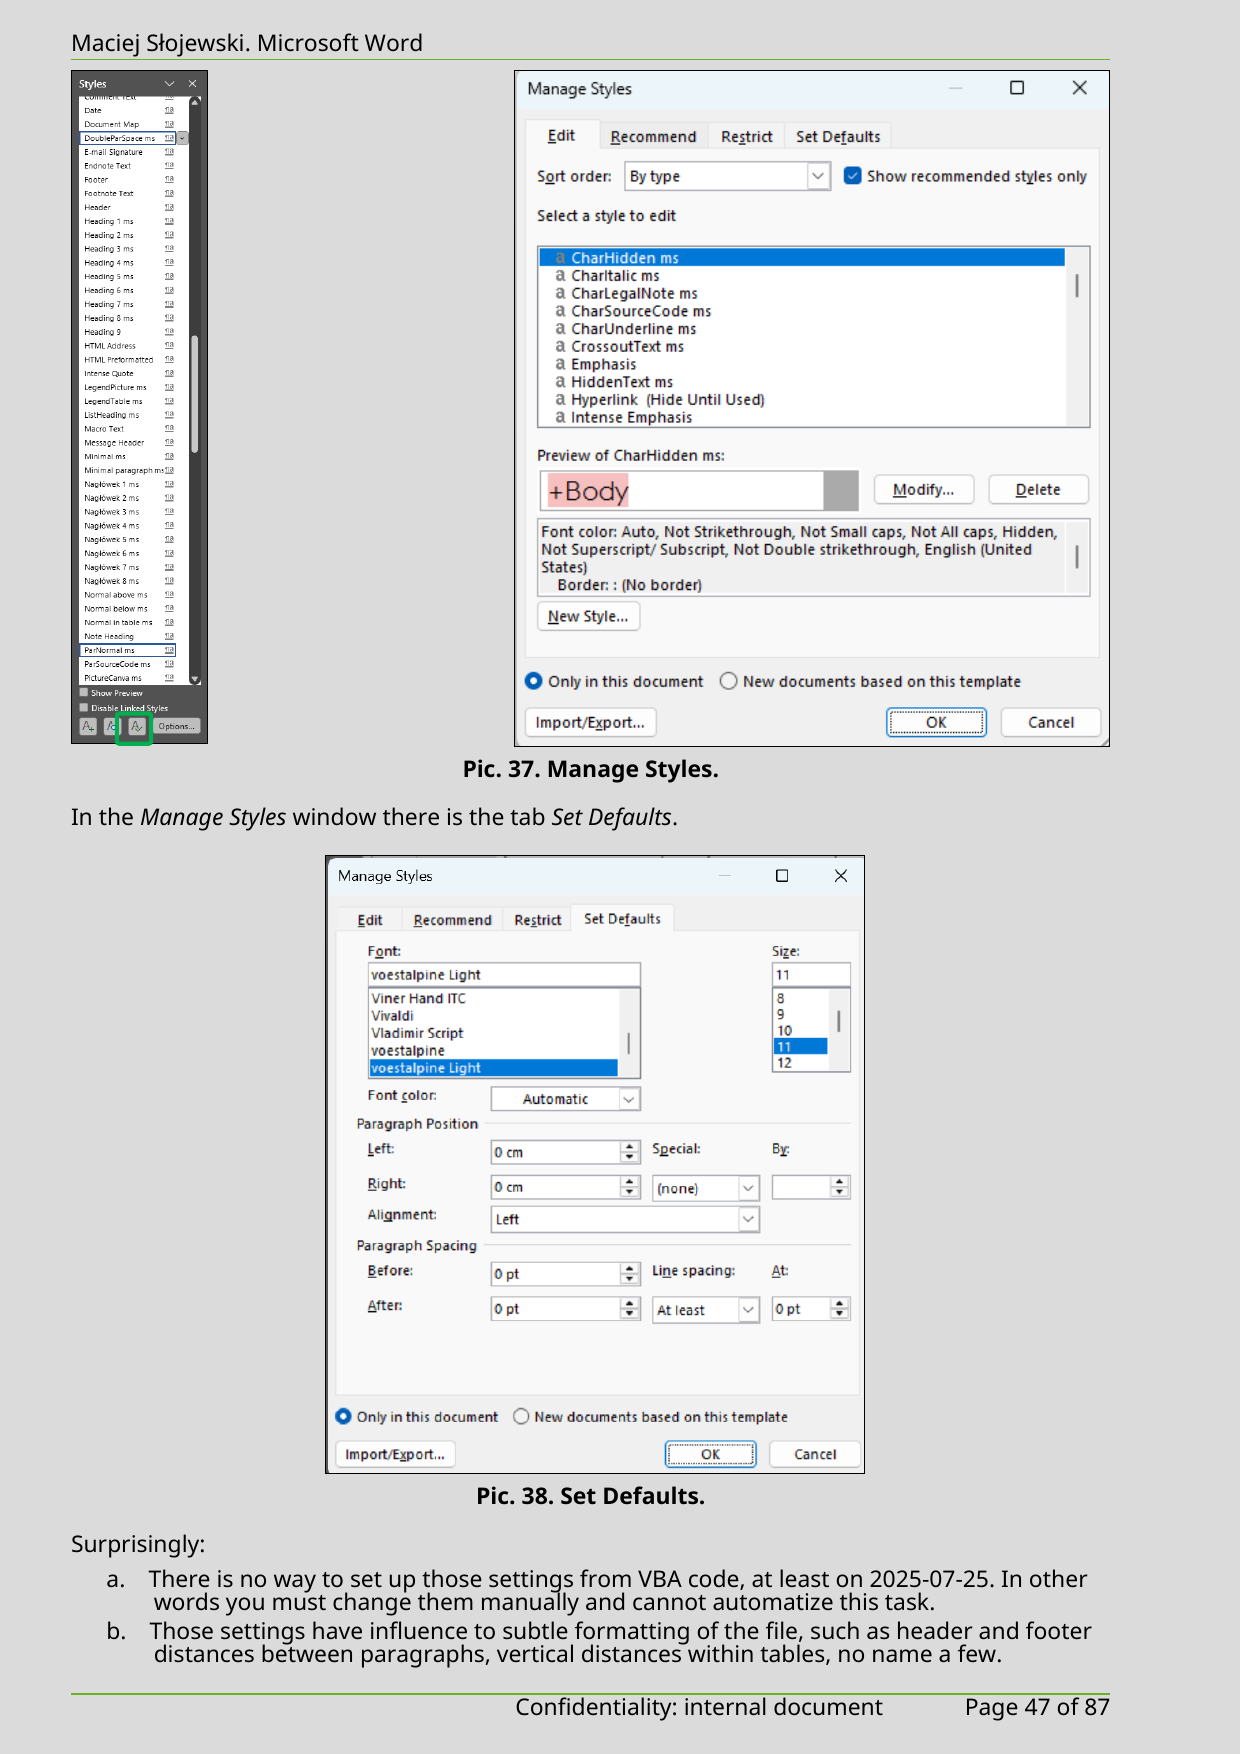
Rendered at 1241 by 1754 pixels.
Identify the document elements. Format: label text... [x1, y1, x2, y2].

list Those settings have influence to subtle formatting of the file, such as header and footer distances between paragraphs, vertical distances within tables, no name a few. [106, 1621, 1110, 1667]
text In the Manage Styles window there is the tab Set Defaults. [615, 807, 1110, 830]
text Pic. 37. Manage Styles. [source: herein] [71, 759, 1110, 782]
picture [515, 71, 1109, 746]
list There is no way to set up those settings from VBA code, at least on 2025-07-25. In other words you must change them manually and cannot automatize this task. [106, 1569, 1110, 1615]
text Surprisingly: [71, 1534, 1110, 1557]
picture [119, 716, 149, 741]
text Pic. 38. Set Defaults. [source: herein] [71, 1486, 1110, 1509]
picture [72, 71, 207, 743]
text In the Manage Styles window there is the tab Set Defaults. [71, 807, 621, 830]
picture [326, 856, 864, 1473]
